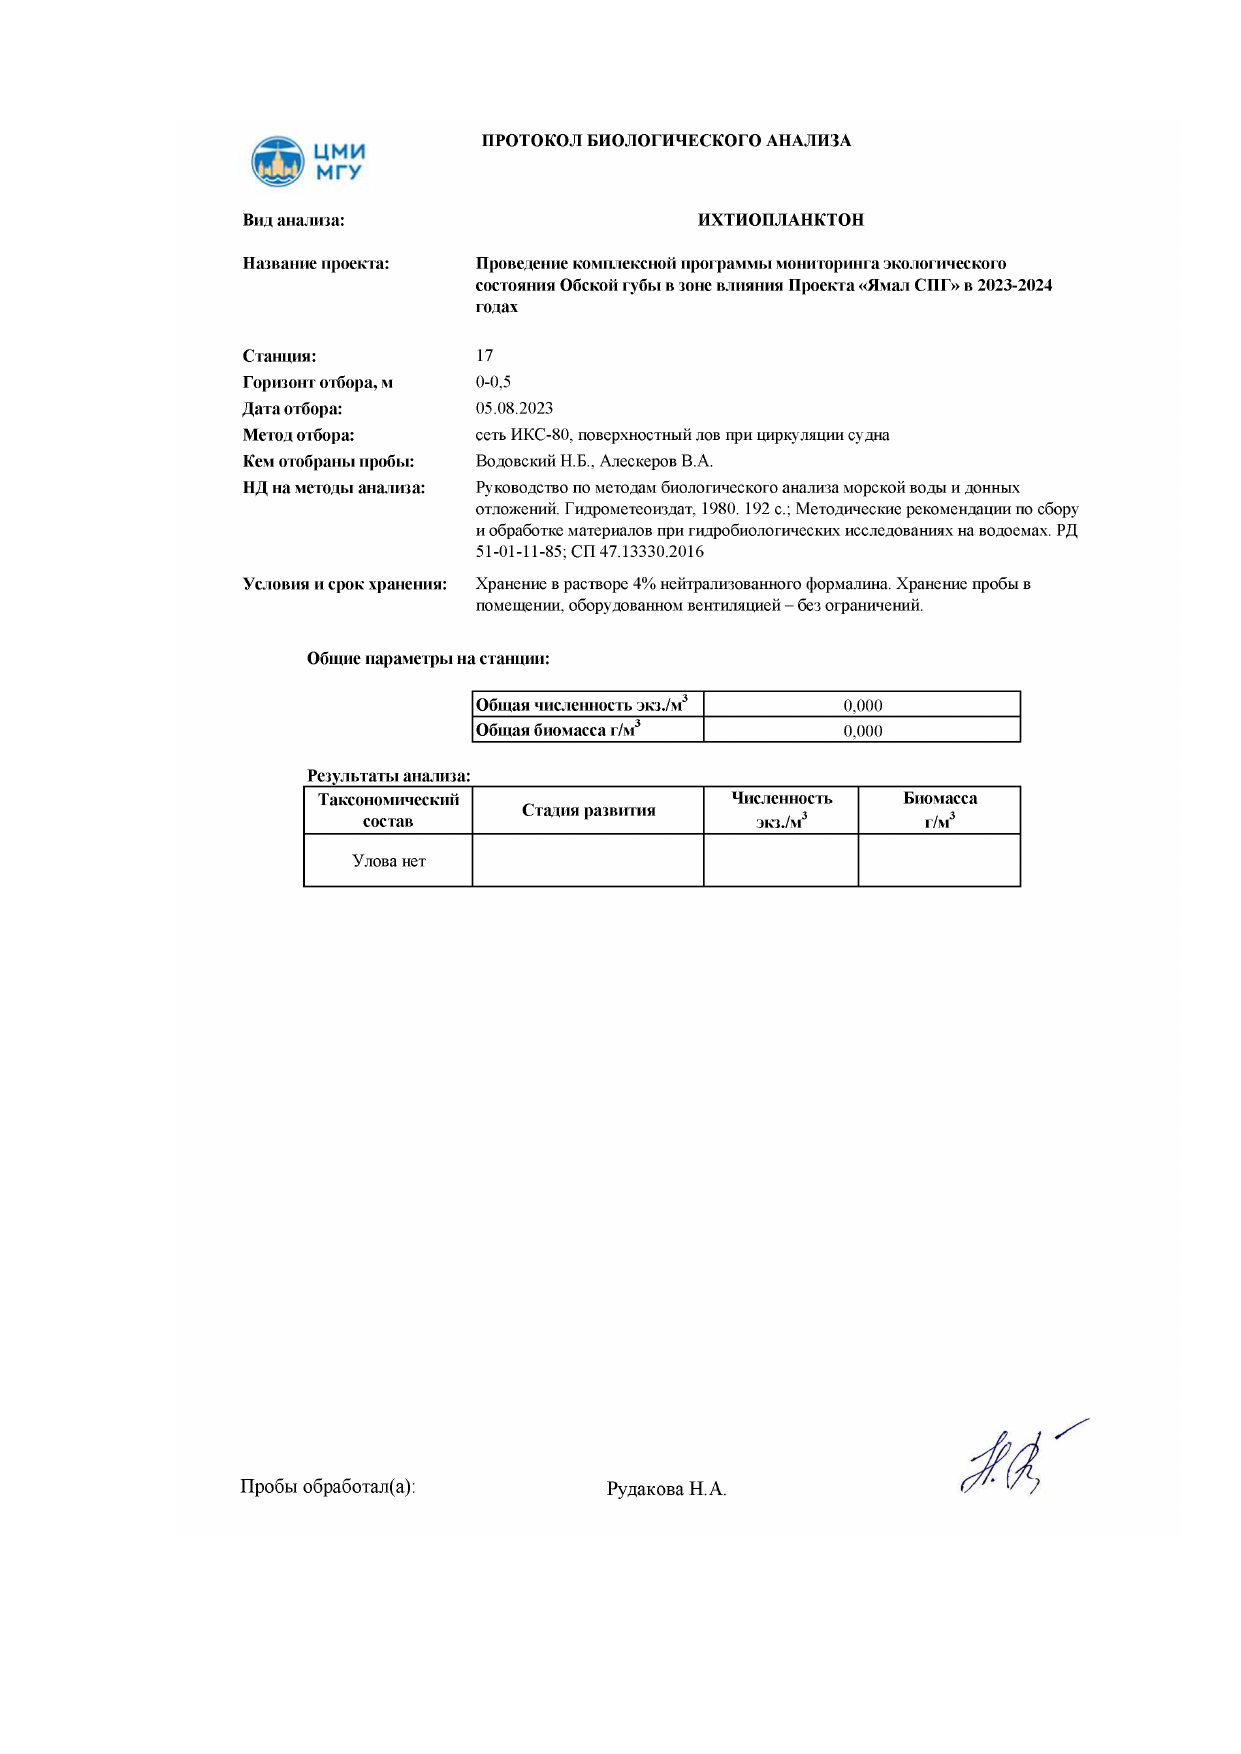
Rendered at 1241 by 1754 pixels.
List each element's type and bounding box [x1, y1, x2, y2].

picture [177, 118, 1182, 1538]
